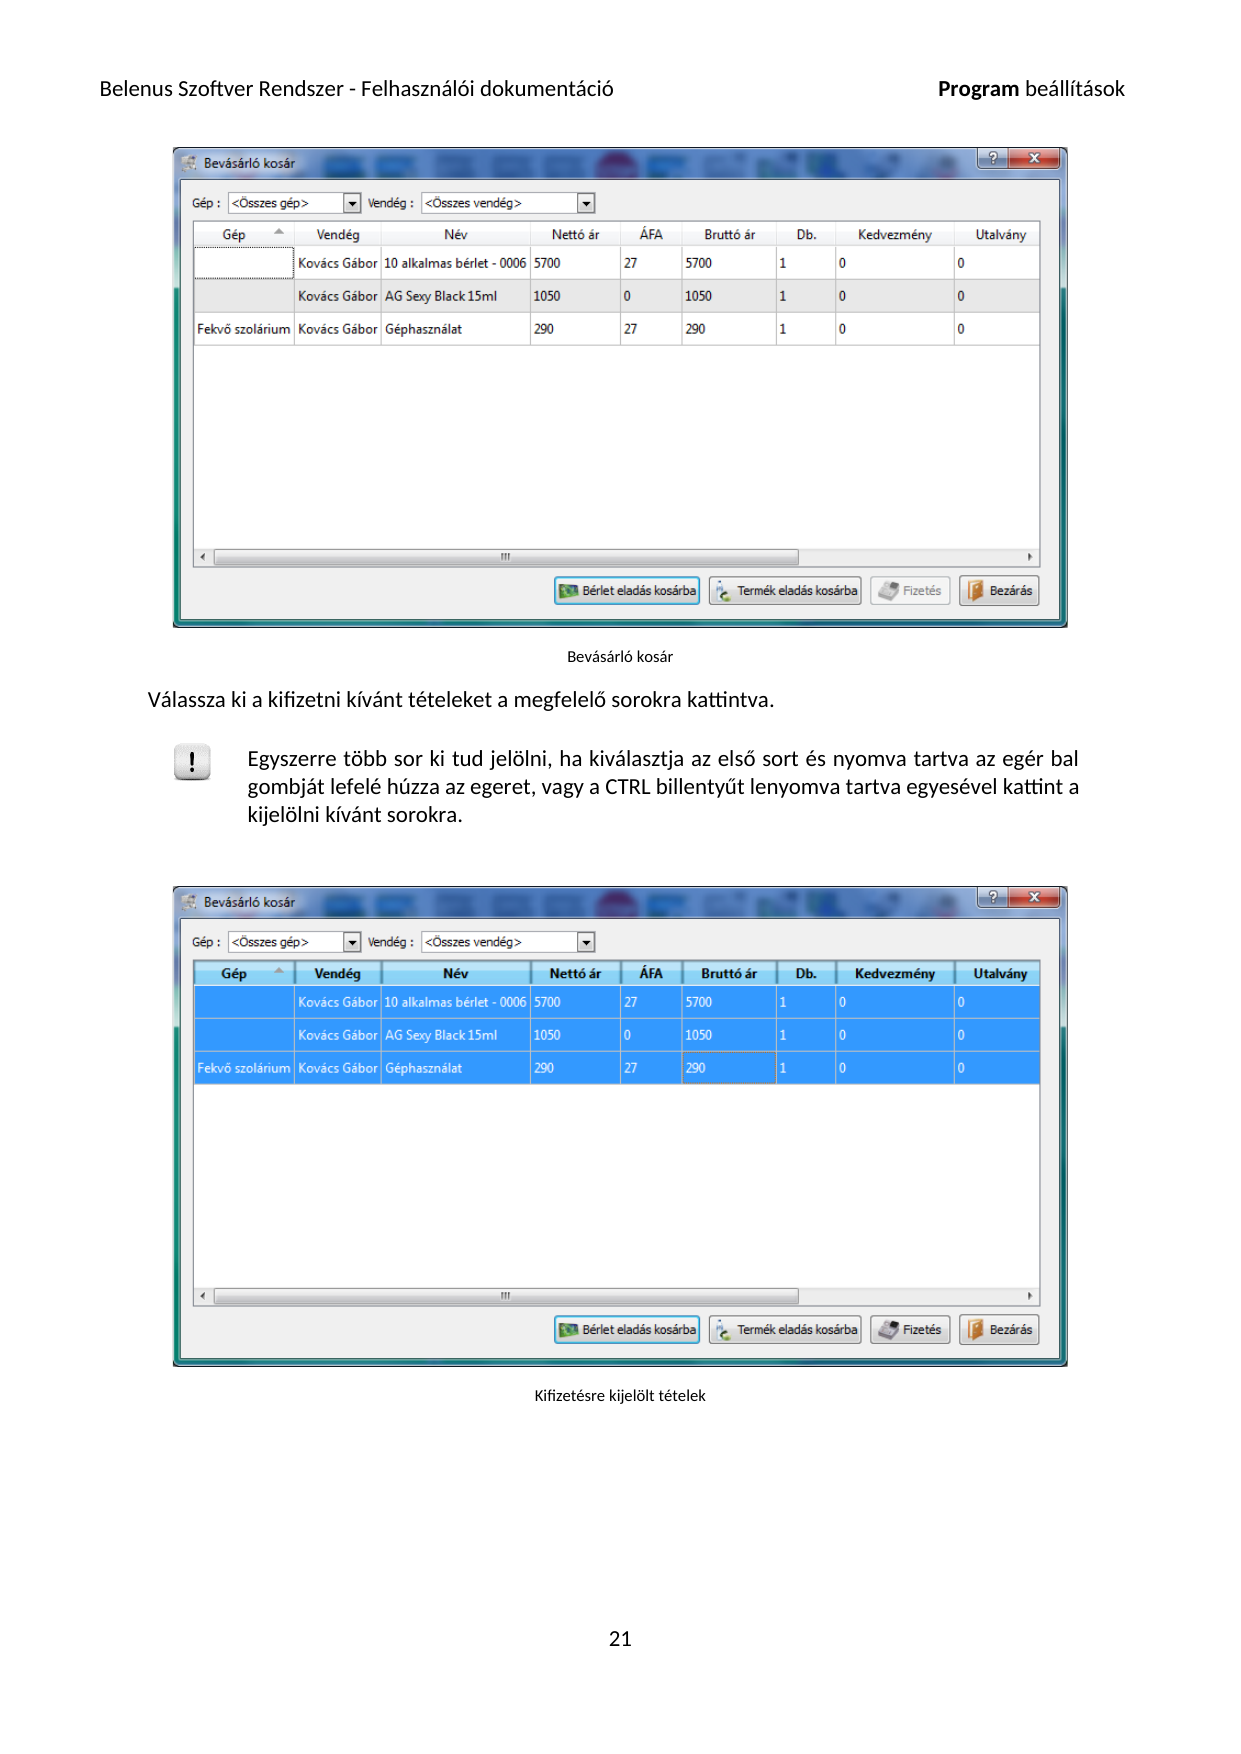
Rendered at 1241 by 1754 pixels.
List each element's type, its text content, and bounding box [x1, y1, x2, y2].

table_header [148, 732, 236, 839]
text Válassza ki a kifizetni kívánt tételeket a megfelelő sorokra kattintva. [148, 685, 1093, 713]
text Bevásárló kosár [148, 647, 1093, 667]
table_header Egyszerre több sor ki tud jelölni, ha kiválasztja az első sort és nyomva tartva az egér bal gombját lefelé húzza az egeret, vagy a CTRL billentyűt lenyomva tartva egyesével kattint a kijelölni kívánt sorokra. [236, 732, 1092, 839]
text Kifizetésre kijelölt tételek [148, 1385, 1093, 1406]
picture [173, 743, 211, 781]
picture [172, 886, 1068, 1367]
picture [172, 147, 1068, 628]
